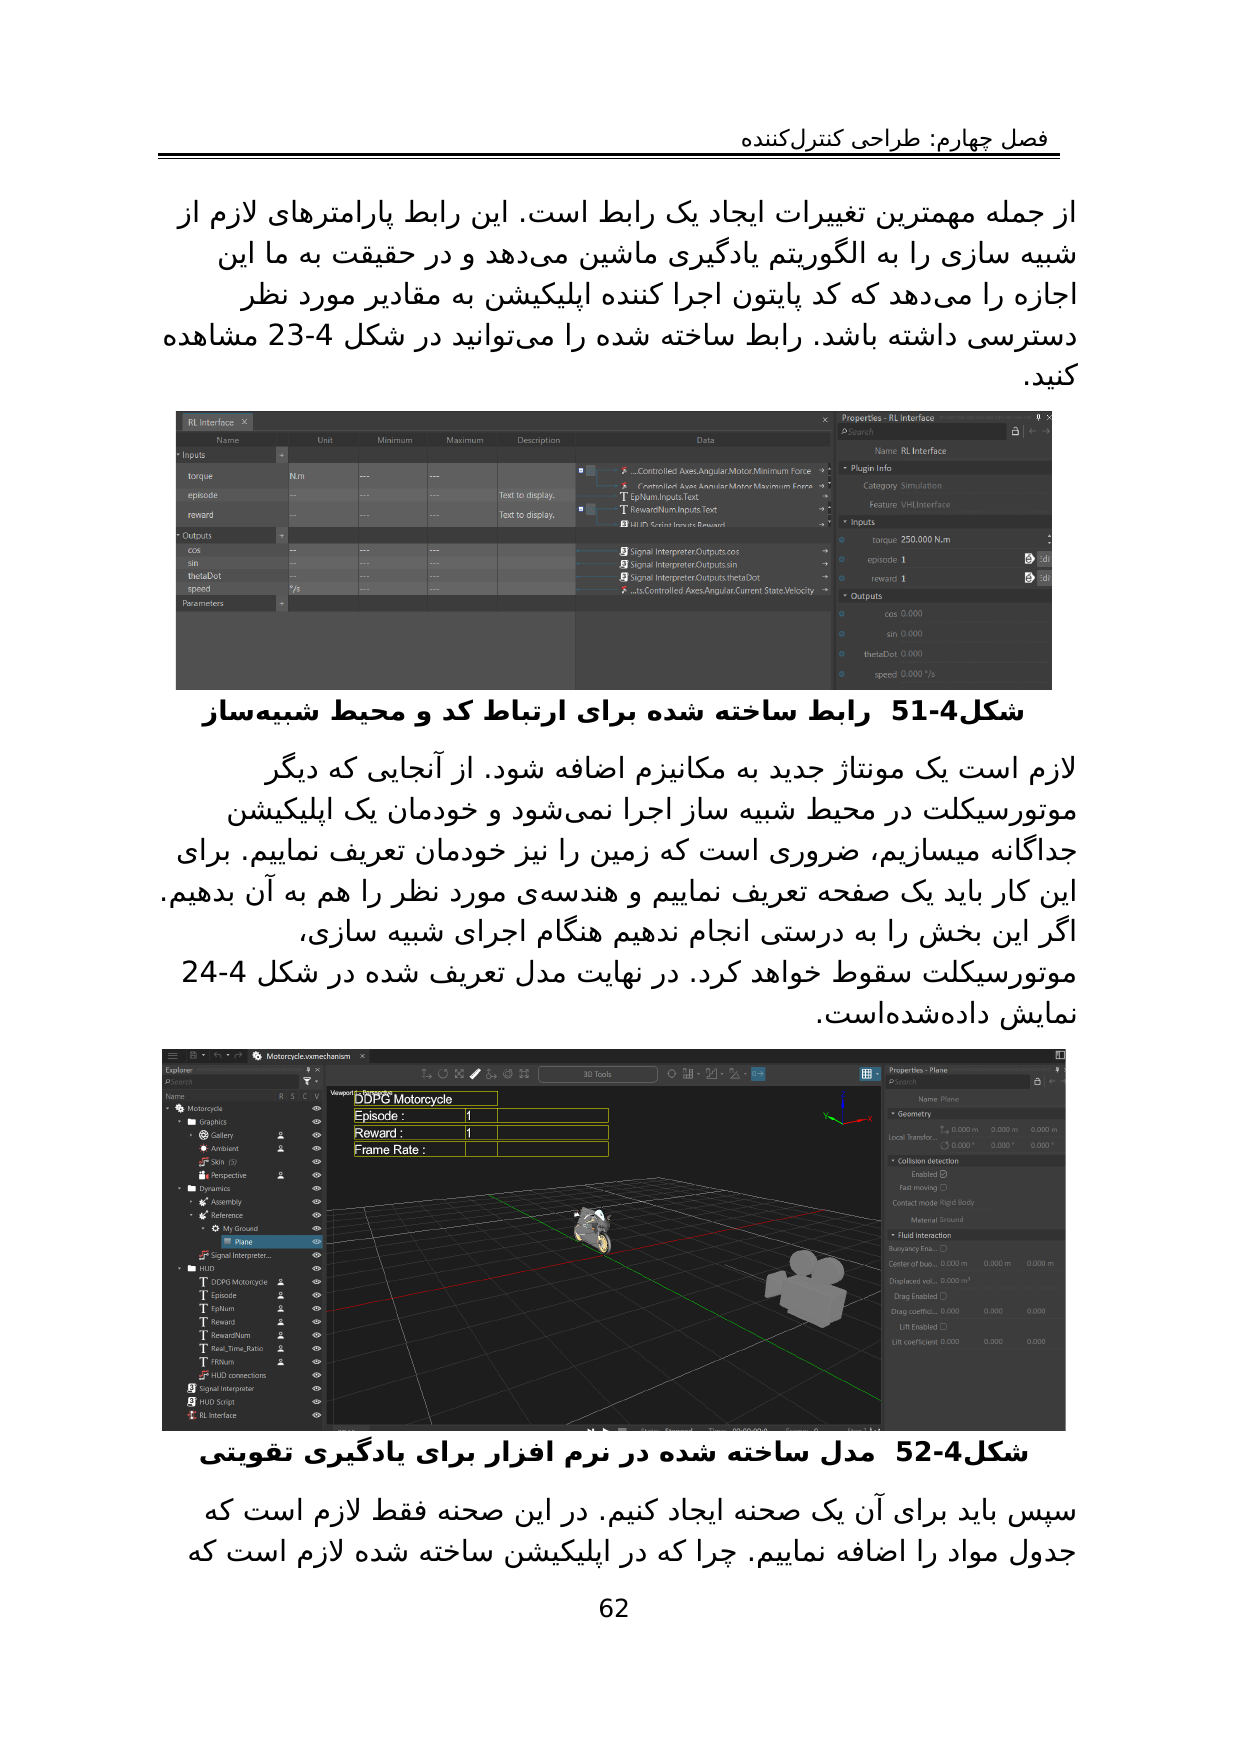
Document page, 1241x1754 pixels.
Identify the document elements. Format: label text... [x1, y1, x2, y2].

text از جمله مهمترین تغییرات ایجاد یک رابط است. این رابط پارامترهای لازم از شبیه سازی را به الگوریتم یادگیری ماشین می‌دهد و در حقیقت به ما این اجازه را می‌دهد که کد پایتون اجرا کننده اپلیکیشن به مقادیر مورد نظر دسترسی داشته باشد. رابط ساخته شده را می‌توانید در شکل 4-23 مشاهده کنید. [150, 196, 1078, 392]
picture [175, 411, 1052, 690]
picture [162, 1049, 1066, 1431]
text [150, 1493, 1078, 1568]
text لازم است یک مونتاژ جدید به مکانیزم اضافه شود. از آنجایی که دیگر موتورسیکلت در محیط شبیه ساز اجرا نمی‌شود و خودمان یک اپلیکیشن جداگانه می‎سازیم، ضروری است که زمین را نیز خودمان تعریف نماییم. برای این کار باید یک صفحه تعریف نماییم و هندسه‌ی مورد نظر را هم به آن بدهیم. اگر این بخش را به درستی انجام ندهیم هنگام اجرای شبیه سازی، موتورسیکلت سقوط خواهد کرد. در نهایت مدل تعریف شده در شکل 4-24 نمایش داده‌شده‌است. [150, 752, 1078, 1030]
